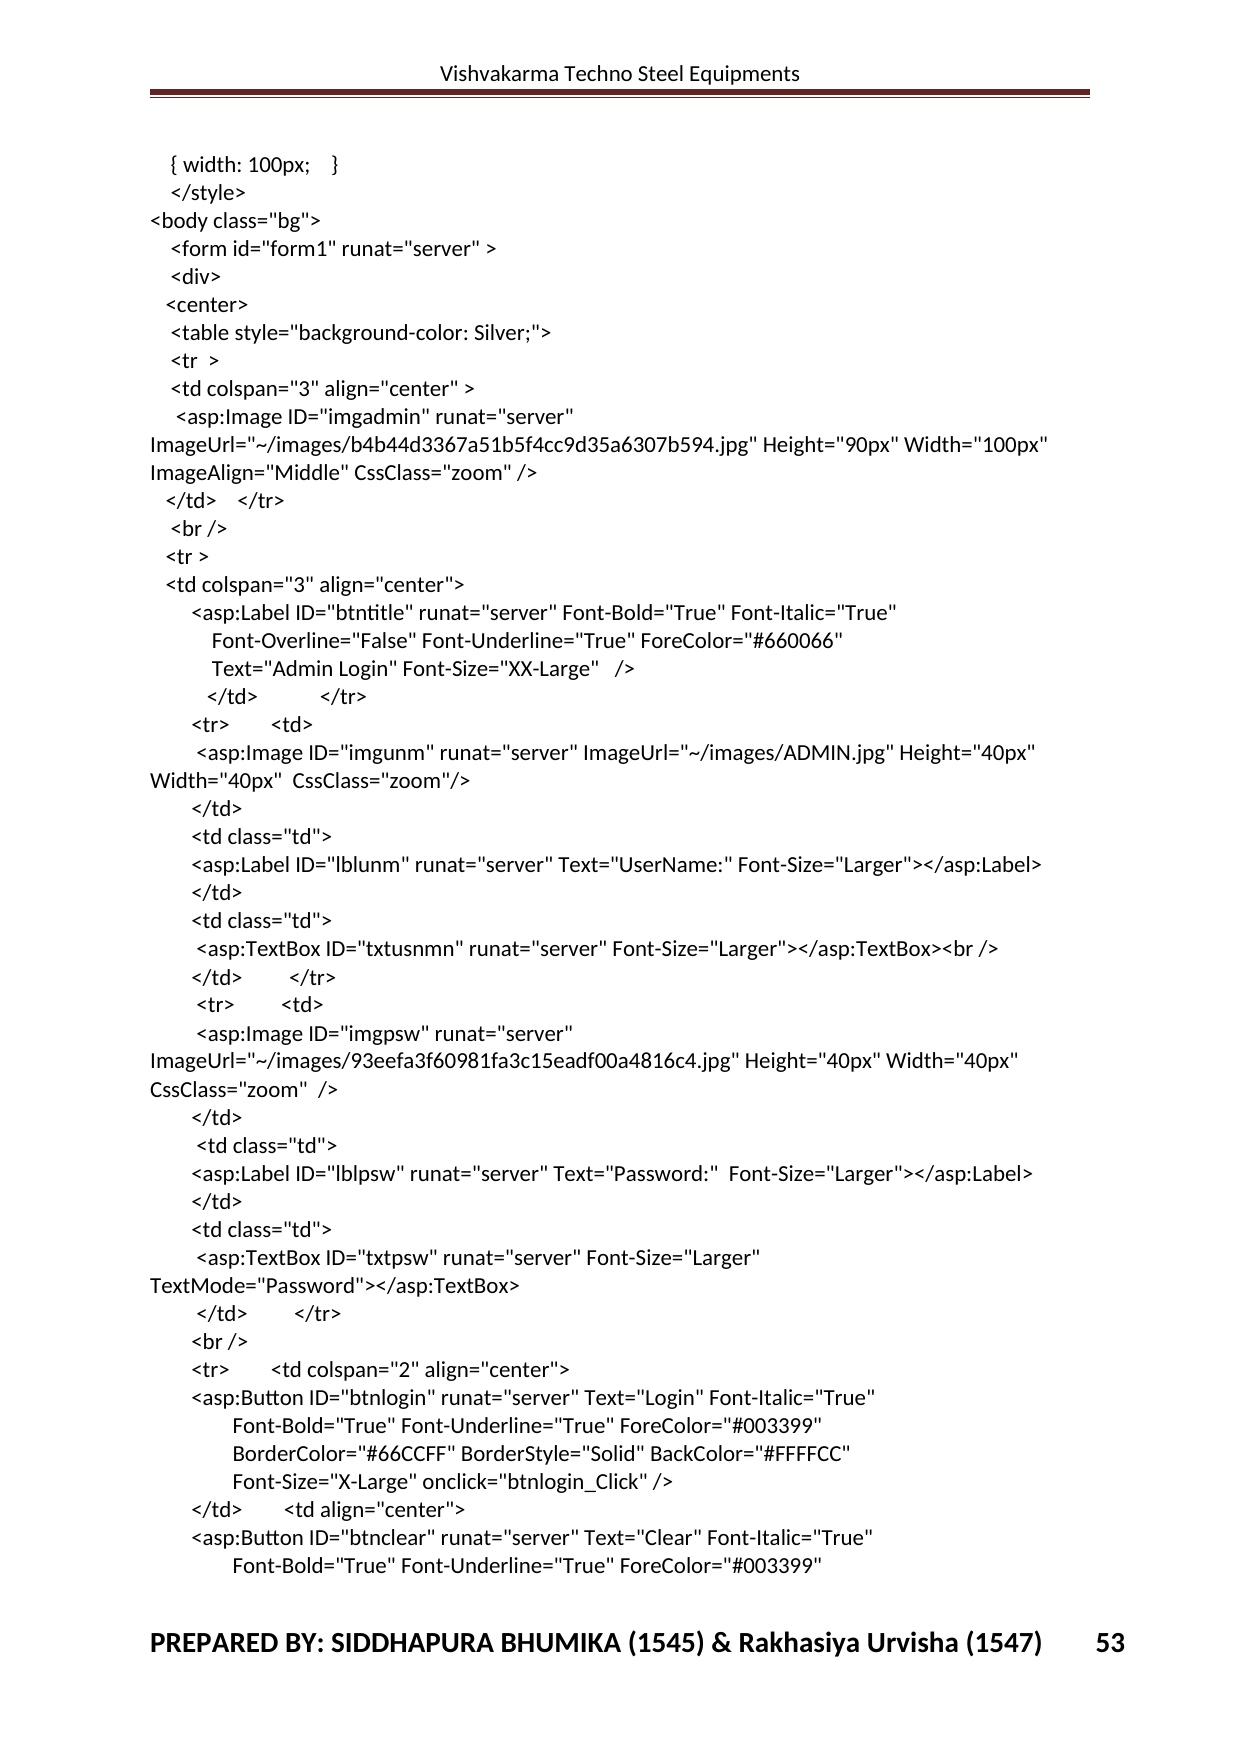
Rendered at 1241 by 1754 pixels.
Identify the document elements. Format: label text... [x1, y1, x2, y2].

text <tr > [150, 346, 1090, 374]
text <td class="td"> [150, 907, 1090, 934]
text <div> [150, 262, 1090, 290]
text </td> </tr> [150, 682, 1090, 710]
text <td class="td"> [150, 1131, 1090, 1159]
text <asp:Label ID="btntitle" runat="server" Font-Bold="True" Font-Italic="True" [150, 598, 1090, 626]
text <asp:TextBox ID="txtusnmn" runat="server" Font-Size="Larger"></asp:TextBox><br /> [150, 934, 1090, 963]
text <asp:Button ID="btnlogin" runat="server" Text="Login" Font-Italic="True" [150, 1383, 1090, 1411]
text </td> </tr> [150, 1299, 1090, 1327]
text <asp:Image ID="imgunm" runat="server" ImageUrl="~/images/ADMIN.jpg" Height="40px" Width="40px" CssClass="zoom"/> [150, 738, 1090, 794]
text Font-Size="X-Large" onclick="btnlogin_Click" /> [150, 1467, 1090, 1495]
text <asp:Button ID="btnclear" runat="server" Text="Clear" Font-Italic="True" [150, 1523, 1090, 1551]
text BorderColor="#66CCFF" BorderStyle="Solid" BackColor="#FFFFCC" [150, 1439, 1090, 1467]
text <asp:Label ID="lblpsw" runat="server" Text="Password:" Font-Size="Larger"></asp:Label> [150, 1159, 1090, 1187]
text <asp:Image ID="imgadmin" runat="server" ImageUrl="~/images/b4b44d3367a51b5f4cc9d35a6307b594.jpg" Height="90px" Width="100px" ImageAlign="Middle" CssClass="zoom" /> [150, 402, 1090, 486]
text <td colspan="3" align="center"> [150, 570, 1090, 598]
text </td> [150, 794, 1090, 822]
text <td class="td"> [150, 1215, 1090, 1243]
text <table style="background-color: Silver;"> [150, 318, 1090, 346]
text <asp:Image ID="imgpsw" runat="server" ImageUrl="~/images/93eefa3f60981fa3c15eadf00a4816c4.jpg" Height="40px" Width="40px" CssClass="zoom" /> [150, 1019, 1090, 1103]
text </td> [150, 1103, 1090, 1131]
text { width: 100px; } [150, 150, 1090, 178]
text <tr > [150, 542, 1090, 570]
text </style> [150, 178, 1090, 206]
text <center> [150, 290, 1090, 318]
text <br /> [150, 1327, 1090, 1355]
text <br /> [150, 514, 1090, 542]
text </td> [150, 1187, 1090, 1215]
text <asp:Label ID="lblunm" runat="server" Text="UserName:" Font-Size="Larger"></asp:Label> [150, 851, 1090, 878]
text <td colspan="3" align="center" > [150, 374, 1090, 402]
text Font-Bold="True" Font-Underline="True" ForeColor="#003399" [150, 1551, 1090, 1579]
text Font-Bold="True" Font-Underline="True" ForeColor="#003399" [150, 1411, 1090, 1439]
text <asp:TextBox ID="txtpsw" runat="server" Font-Size="Larger" TextMode="Password"></asp:TextBox> [150, 1243, 1090, 1299]
text <tr> <td colspan="2" align="center"> [150, 1355, 1090, 1383]
text <body class="bg"> [150, 206, 1090, 234]
text Font-Overline="False" Font-Underline="True" ForeColor="#660066" [150, 626, 1090, 654]
text </td> </tr> [150, 486, 1090, 514]
text </td> </tr> [150, 963, 1090, 991]
text </td> [150, 878, 1090, 907]
text <tr> <td> [150, 710, 1090, 738]
text <form id="form1" runat="server" > [150, 234, 1090, 262]
text Text="Admin Login" Font-Size="XX-Large" /> [150, 654, 1090, 682]
text <td class="td"> [150, 822, 1090, 851]
text </td> <td align="center"> [150, 1495, 1090, 1523]
text <tr> <td> [150, 991, 1090, 1019]
